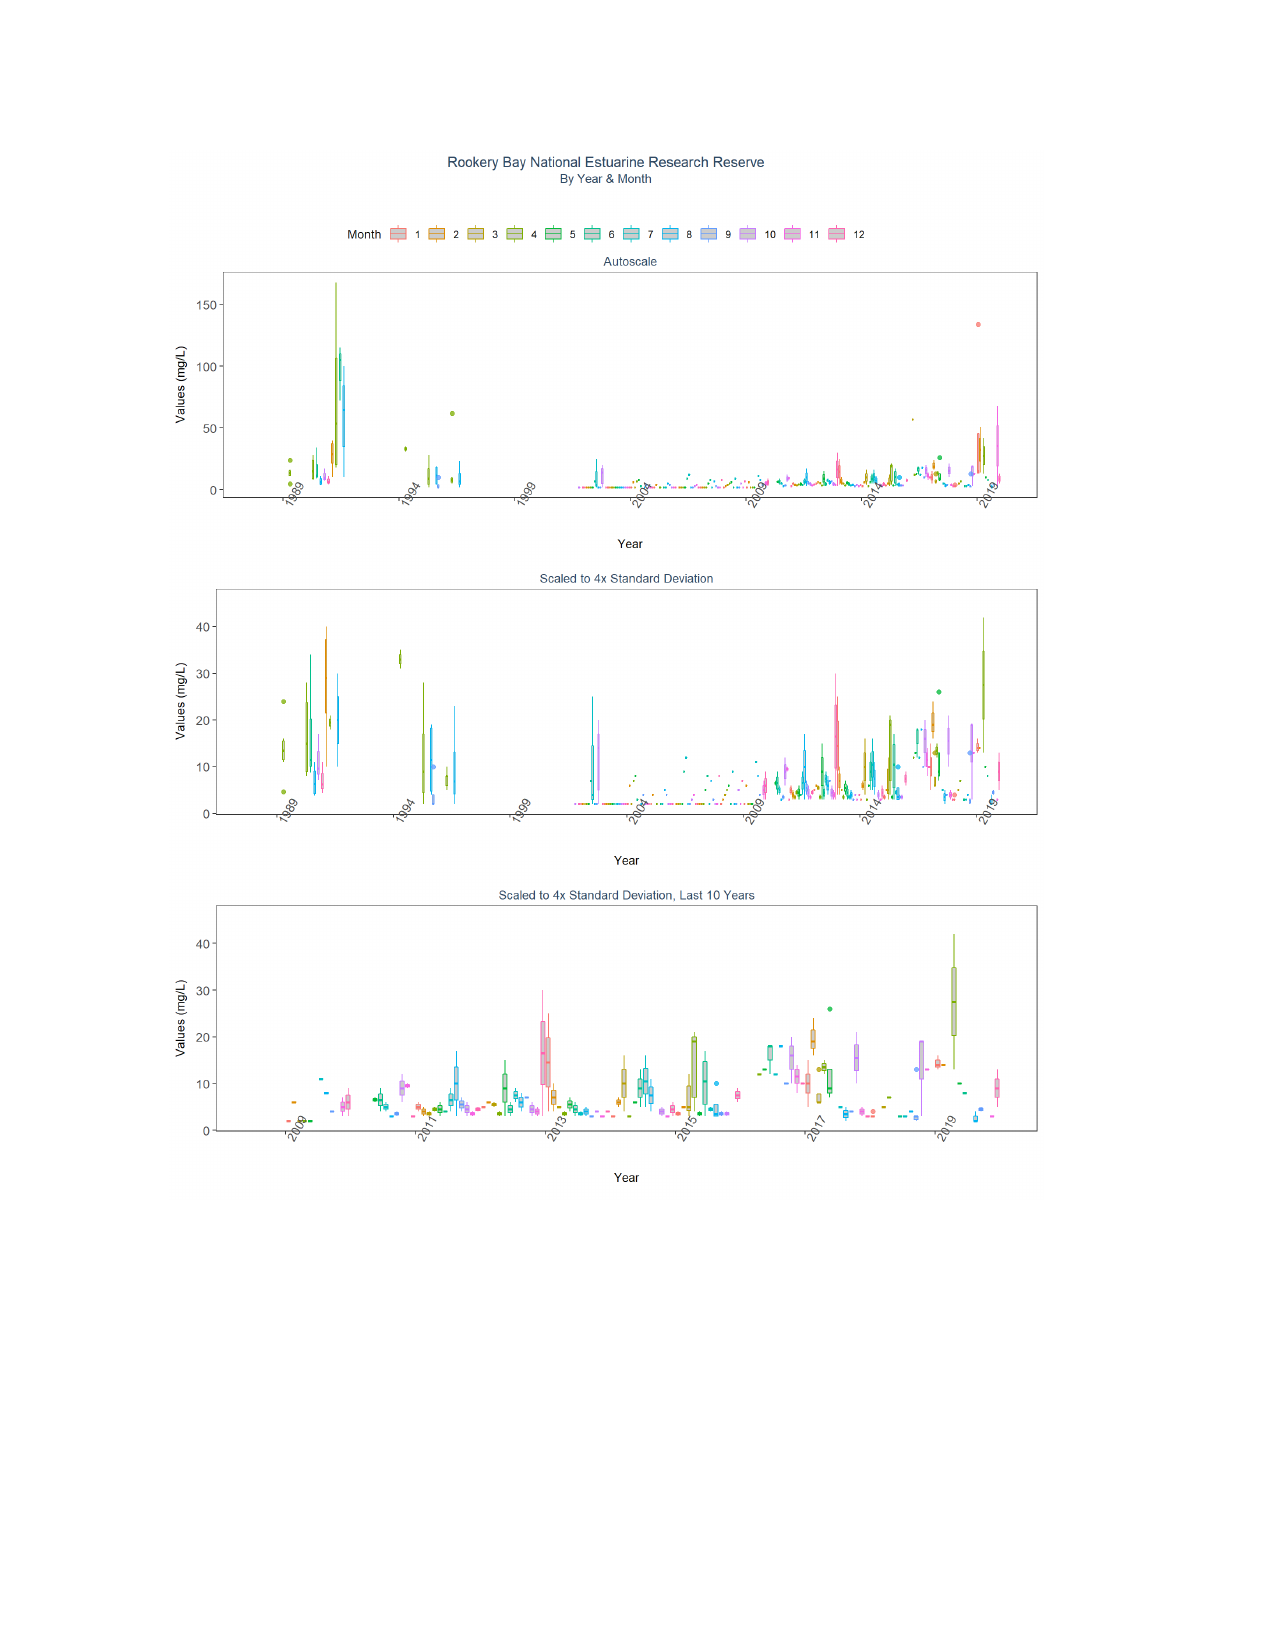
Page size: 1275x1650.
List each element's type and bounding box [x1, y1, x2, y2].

picture [168, 150, 1044, 1200]
